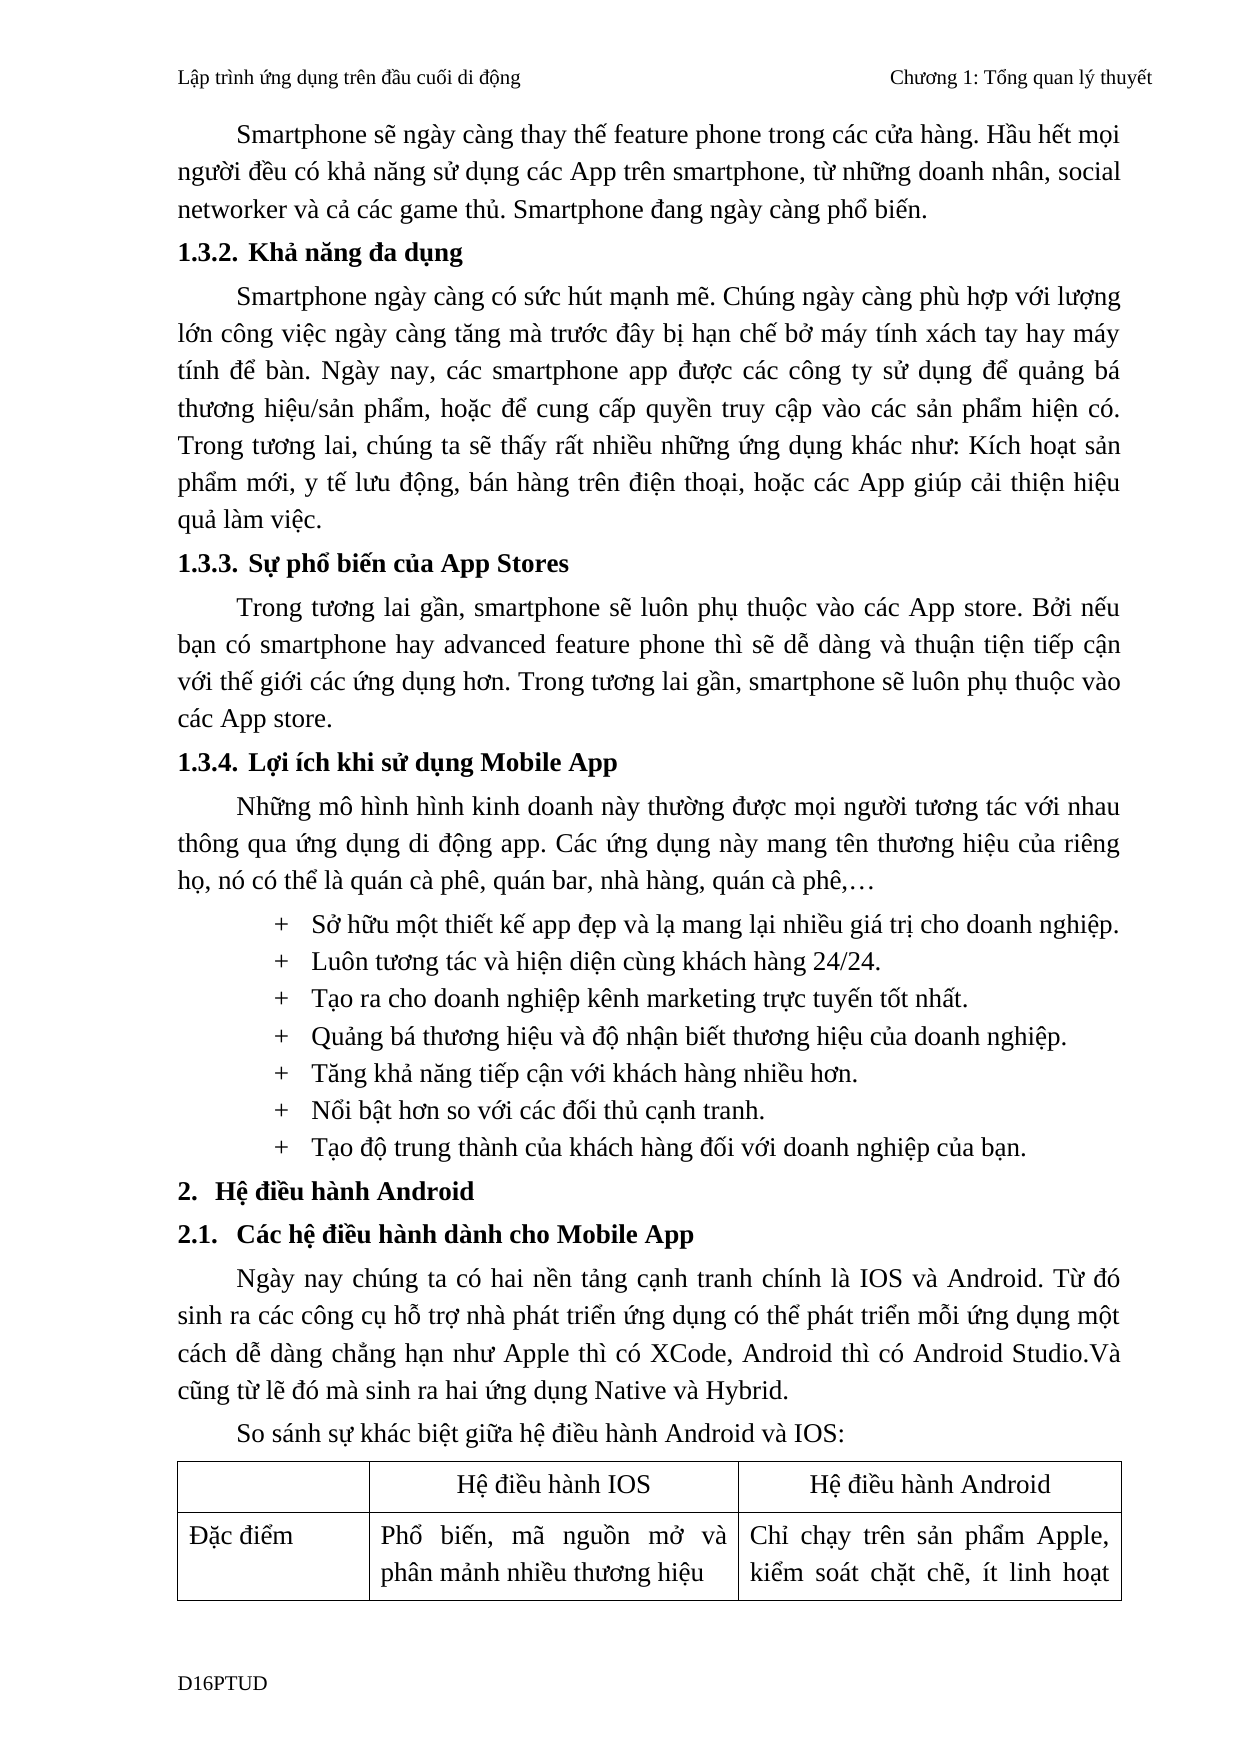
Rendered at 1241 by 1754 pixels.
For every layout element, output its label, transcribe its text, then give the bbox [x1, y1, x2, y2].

list Tạo độ trung thành của khách hàng đối với doanh nghiệp của bạn. [274, 1131, 1122, 1163]
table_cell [370, 1513, 738, 1600]
text Ngày nay chúng ta có hai nền tảng cạnh tranh chính là IOS và Android. Từ đó sinh ra các công cụ hỗ trợ nhà phát triển ứng dụng có thể phát triển mỗi ứng dụng một cách dễ dàng chẳng hạn như Apple thì có XCode, Android thì có Android Studio.Và cũng từ lẽ đó mà sinh ra hai ứng dụng Native và Hybrid. [177, 1262, 1122, 1405]
text So sánh sự khác biệt giữa hệ điều hành Android và IOS: [177, 1417, 1122, 1449]
subtitle Khả năng đa dụng [177, 236, 1122, 267]
subtitle Hệ điều hành Android [177, 1175, 1122, 1206]
table_header Hệ điều hành IOS [370, 1462, 738, 1512]
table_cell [739, 1513, 1121, 1600]
text Trong tương lai gần, smartphone sẽ luôn phụ thuộc vào các App store. Bởi nếu bạn có smartphone hay advanced feature phone thì sẽ dễ dàng và thuận tiện tiếp cận với thế giới các ứng dụng hơn. Trong tương lai gần, smartphone sẽ luôn phụ thuộc vào các App store. [177, 591, 1122, 734]
list Nổi bật hơn so với các đối thủ cạnh tranh. [274, 1094, 1122, 1125]
table_header Hệ điều hành Android [739, 1462, 1121, 1512]
subtitle Lợi ích khi sử dụng Mobile App [177, 746, 1122, 777]
subtitle Các hệ điều hành dành cho Mobile App [177, 1218, 1122, 1250]
text Smartphone sẽ ngày càng thay thế feature phone trong các cửa hàng. Hầu hết mọi người đều có khả năng sử dụng các App trên smartphone, từ những doanh nhân, social networker và cả các game thủ. Smartphone đang ngày càng phổ biến. [177, 118, 1122, 224]
list Luôn tương tác và hiện diện cùng khách hàng 24/24. [274, 945, 1122, 976]
list Quảng bá thương hiệu và độ nhận biết thương hiệu của doanh nghiệp. [274, 1019, 1122, 1051]
subtitle Sự phổ biến của App Stores [177, 547, 1122, 578]
text Những mô hình hình kinh doanh này thường được mọi người tương tác với nhau thông qua ứng dụng di động app. Các ứng dụng này mang tên thương hiệu của riêng họ, nó có thể là quán cà phê, quán bar, nhà hàng, quán cà phê,… [177, 789, 1122, 895]
list Tạo ra cho doanh nghiệp kênh marketing trực tuyến tốt nhất. [274, 982, 1122, 1013]
list Tăng khả năng tiếp cận với khách hàng nhiều hơn. [274, 1057, 1122, 1088]
text Smartphone ngày càng có sức hút mạnh mẽ. Chúng ngày càng phù hợp với lượng lớn công việc ngày càng tăng mà trước đây bị hạn chế bở máy tính xách tay hay máy tính để bàn. Ngày nay, các smartphone app được các công ty sử dụng để quảng bá thương hiệu/sản phẩm, hoặc để cung cấp quyền truy cập vào các sản phẩm hiện có. Trong tương lai, chúng ta sẽ thấy rất nhiều những ứng dụng khác như: Kích hoạt sản phẩm mới, y tế lưu động, bán hàng trên điện thoại, hoặc các App giúp cải thiện hiệu quả làm việc. [177, 280, 1122, 535]
table_header [178, 1462, 369, 1512]
list Sở hữu một thiết kế app đẹp và lạ mang lại nhiều giá trị cho doanh nghiệp. [274, 908, 1122, 939]
table_cell Đặc điểm [178, 1513, 369, 1600]
